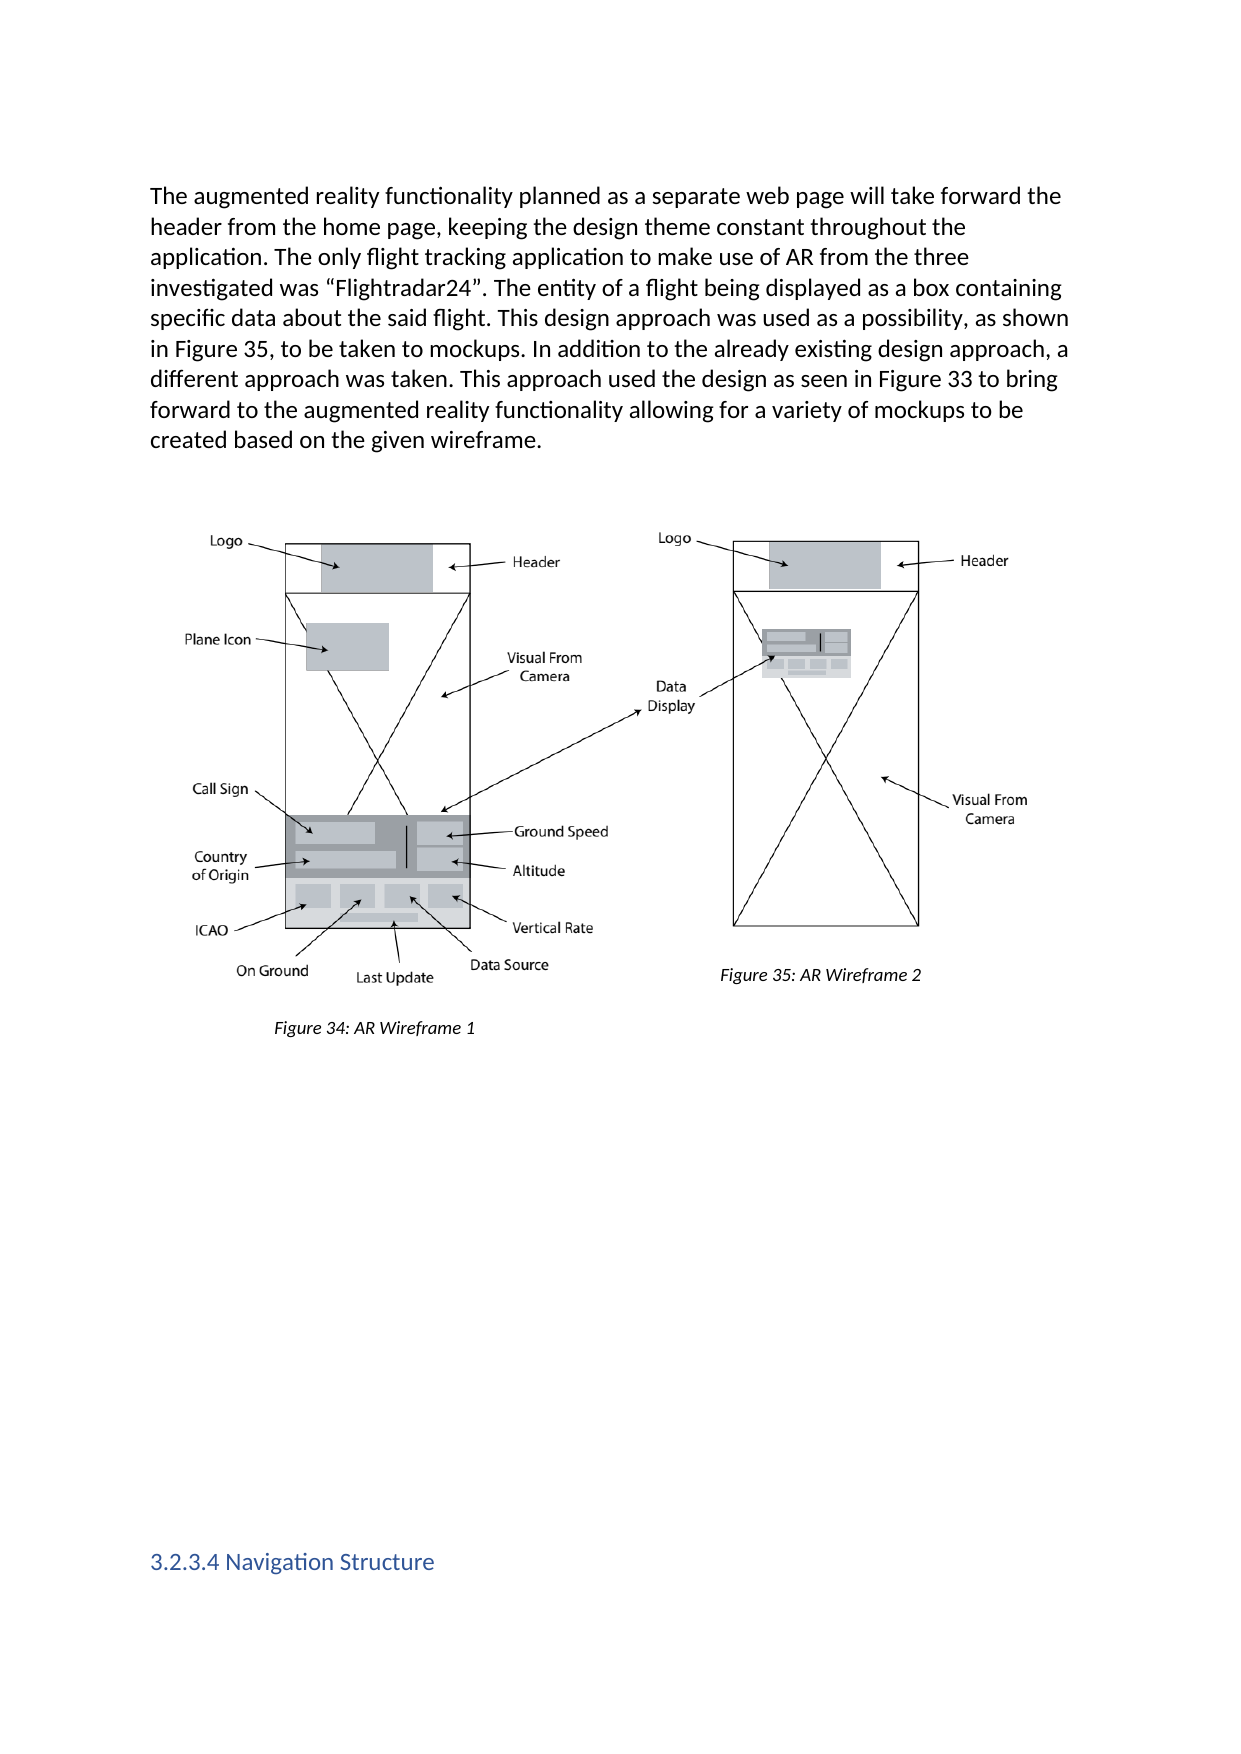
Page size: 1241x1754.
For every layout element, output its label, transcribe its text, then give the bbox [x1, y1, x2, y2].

text 3.2.3.4 Navigation Structure [150, 1546, 1090, 1576]
text The augmented reality functionality planned as a separate web page will take forward the header from the home page, keeping the design theme constant throughout the application. The only flight tracking application to make use of AR from the three investigated was “Flightradar24”. The entity of a flight being displayed as a box containing specific data about the said flight. This design approach was used as a possibility, as shown in Figure 35, to be taken to mockups. In addition to the already existing design approach, a different approach was taken. This approach used the design as seen in Figure 33 to bring forward to the augmented reality functionality allowing for a variety of mockups to be created based on the given wireframe. [150, 181, 1090, 455]
